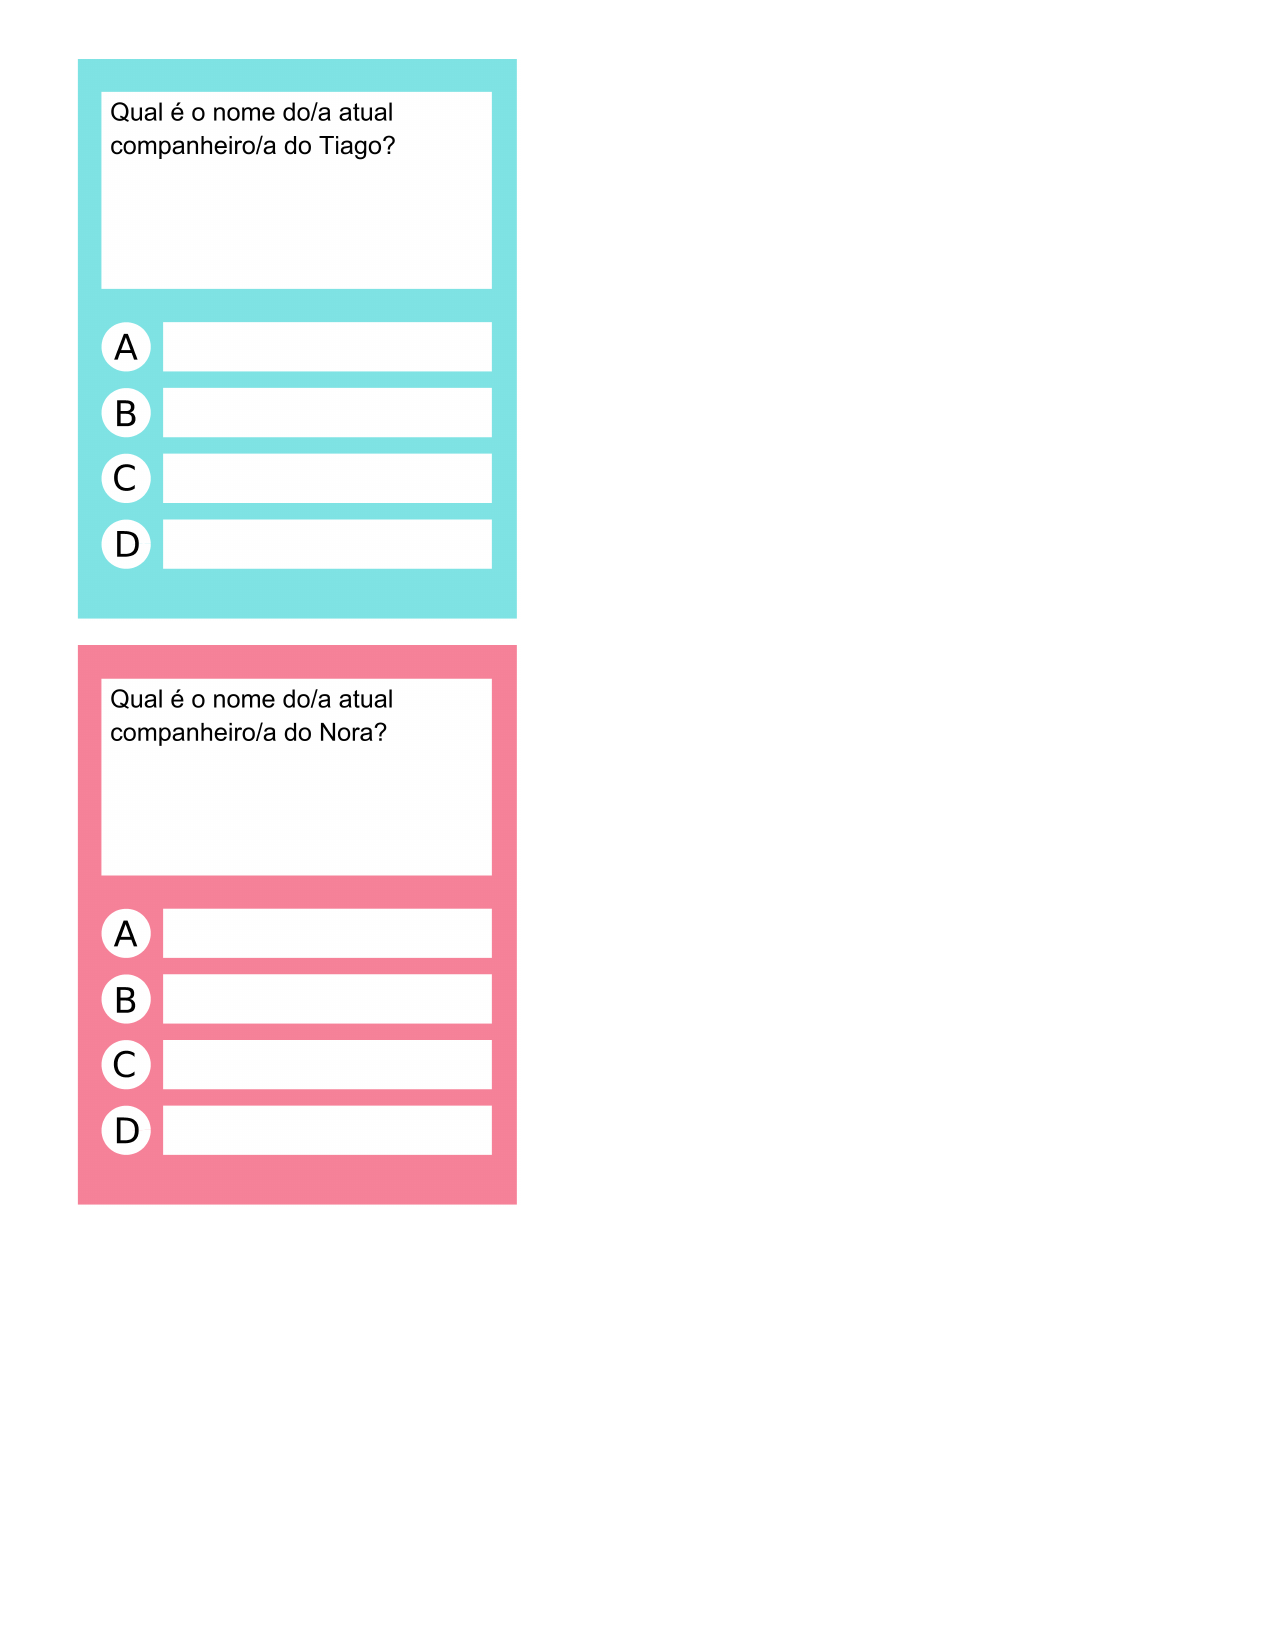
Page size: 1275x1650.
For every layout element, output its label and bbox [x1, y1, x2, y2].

picture [77, 59, 521, 621]
picture [77, 645, 521, 1207]
